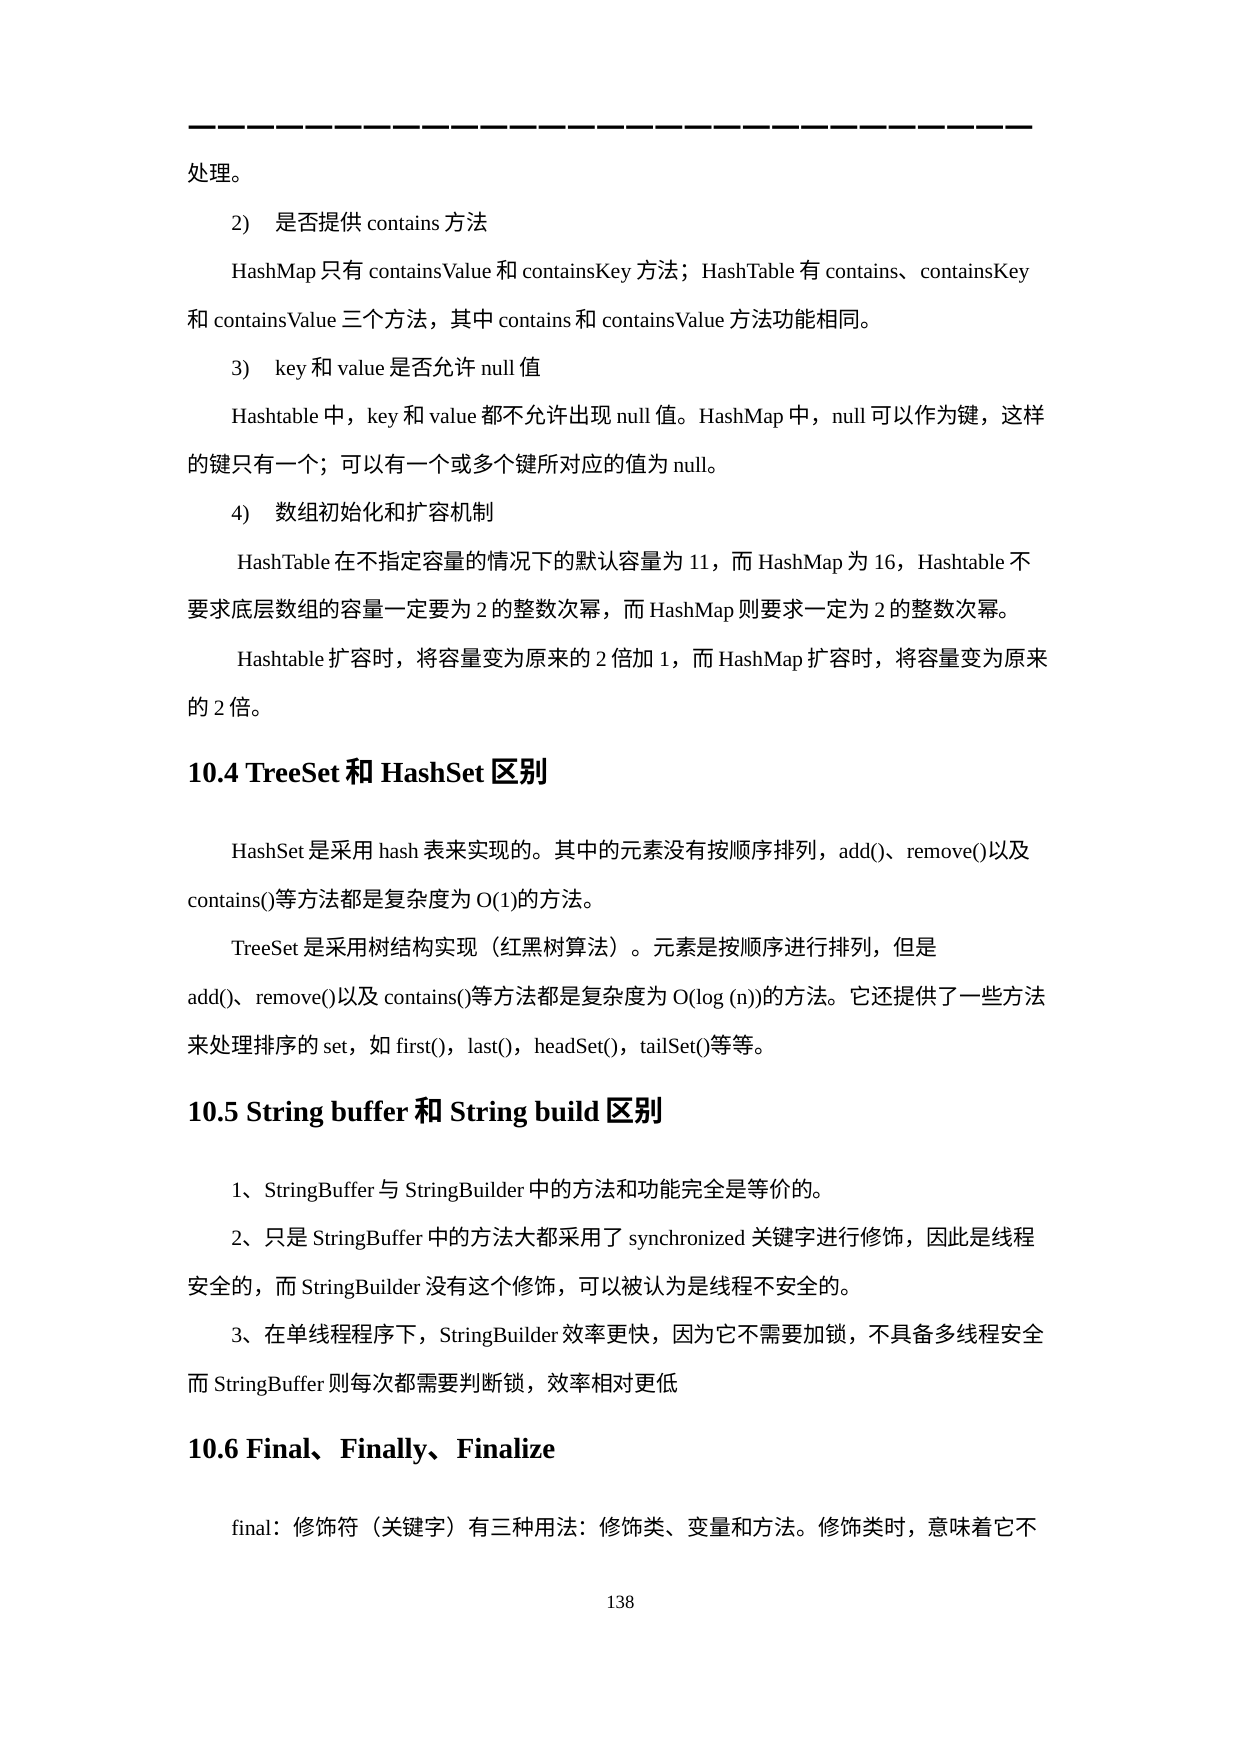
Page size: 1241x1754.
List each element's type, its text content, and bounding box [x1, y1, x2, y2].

text 2、只是StringBuffer中的方法大都采用了 synchronized 关键字进行修饰，因此是线程安全的，而StringBuilder没有这个修饰，可以被认为是线程不安全的。 [187, 1219, 1053, 1301]
subtitle 10.5 String buffer和String build区别 [187, 1076, 1053, 1141]
list 是否提供contains方法 [231, 204, 1053, 237]
list 数组初始化和扩容机制 [231, 495, 1053, 527]
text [187, 1509, 1053, 1542]
text 1、StringBuffer与StringBuilder中的方法和功能完全是等价的。 [187, 1171, 1053, 1204]
text TreeSet是采用树结构实现（红黑树算法）。元素是按顺序进行排列，但是add()、remove()以及contains()等方法都是复杂度为O(log (n))的方法。它还提供了一些方法来处理排序的set，如first()，last()，headSet()，tailSet()等等。 [187, 930, 1053, 1060]
text HashMap只有containsValue和containsKey方法；HashTable有contains、containsKey和containsValue三个方法，其中contains和containsValue方法功能相同。 [187, 252, 1053, 334]
subtitle 10.4 TreeSet和HashSet区别 [187, 737, 1053, 802]
text HashSet是采用hash表来实现的。其中的元素没有按顺序排列，add()、remove()以及contains()等方法都是复杂度为O(1)的方法。 [187, 833, 1053, 914]
subtitle 10.6 Final、Finally、Finalize [187, 1414, 1053, 1479]
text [187, 156, 1053, 188]
list key和value是否允许null值 [231, 349, 1053, 382]
text HashTable在不指定容量的情况下的默认容量为11，而HashMap为16，Hashtable不要求底层数组的容量一定要为2的整数次幂，而HashMap则要求一定为2的整数次幂。 [187, 543, 1053, 624]
text 3、在单线程程序下，StringBuilder效率更快，因为它不需要加锁，不具备多线程安全而StringBuffer则每次都需要判断锁，效率相对更低 [187, 1317, 1053, 1398]
text Hashtable扩容时，将容量变为原来的2倍加1，而HashMap扩容时，将容量变为原来的2倍。 [187, 640, 1053, 722]
text Hashtable中，key和value都不允许出现null值。HashMap中，null可以作为键，这样的键只有一个；可以有一个或多个键所对应的值为null。 [187, 398, 1053, 479]
